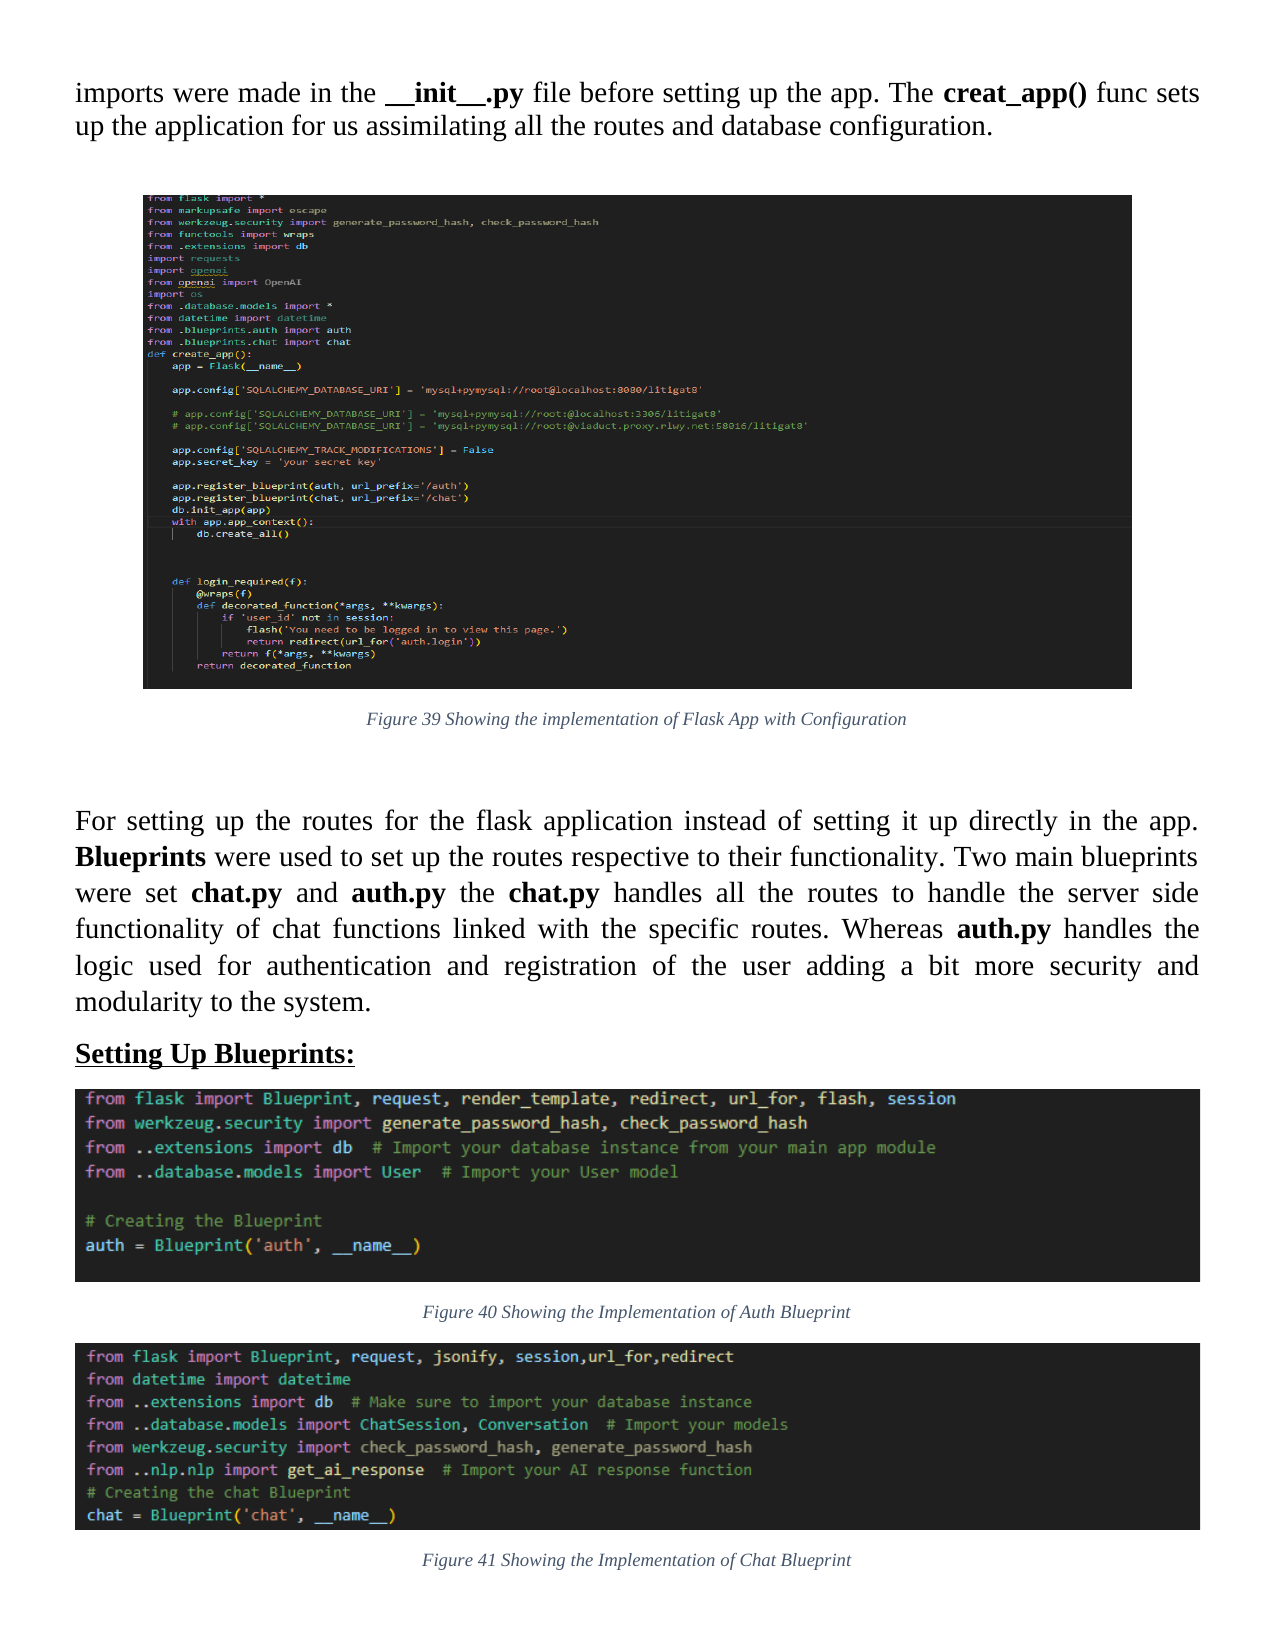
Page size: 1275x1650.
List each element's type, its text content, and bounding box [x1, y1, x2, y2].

picture [75, 1343, 1200, 1530]
picture [143, 195, 1132, 689]
picture [75, 1089, 1200, 1282]
text Figure 39 Showing the implementation of Flask App with Configuration [75, 708, 1200, 729]
text Figure 40 Showing the Implementation of Auth Blueprint [75, 1301, 1200, 1322]
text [75, 75, 1200, 142]
text For setting up the routes for the flask application instead of setting it up directly in the app. Blueprints were used to set up the routes respective to their functionality. Two main blueprints were set chat.py and auth.py the chat.py handles all the routes to handle the server side functionality of chat functions linked with the specific routes. Whereas auth.py handles the logic used for authentication and registration of the user adding a bit more security and modularity to the system. [75, 803, 1200, 1017]
text Setting Up Blueprints: [75, 1037, 1200, 1070]
text Figure 41 Showing the Implementation of Chat Blueprint [75, 1549, 1200, 1570]
